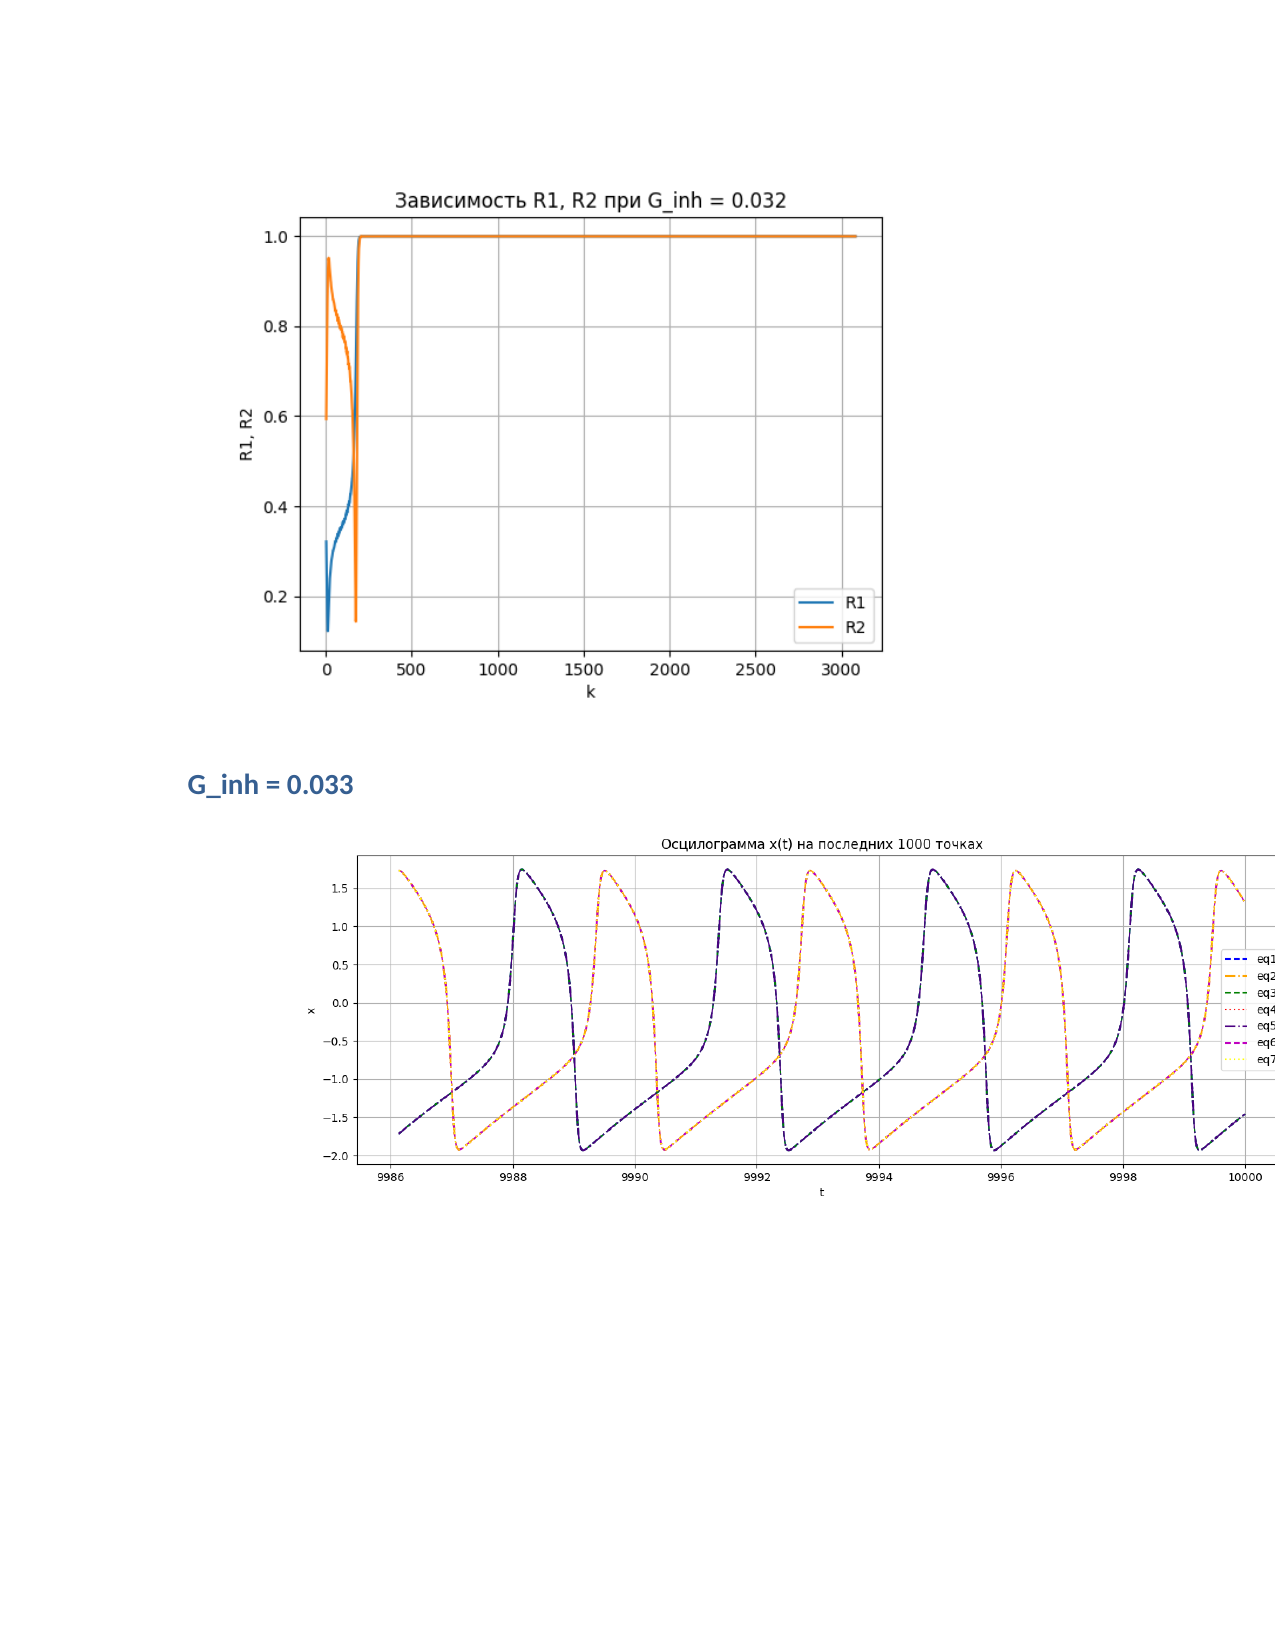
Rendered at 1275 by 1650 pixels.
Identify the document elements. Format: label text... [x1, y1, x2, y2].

picture [206, 807, 1275, 1208]
picture [206, 150, 957, 713]
subtitle G_inh = 0.033 [187, 766, 1087, 802]
